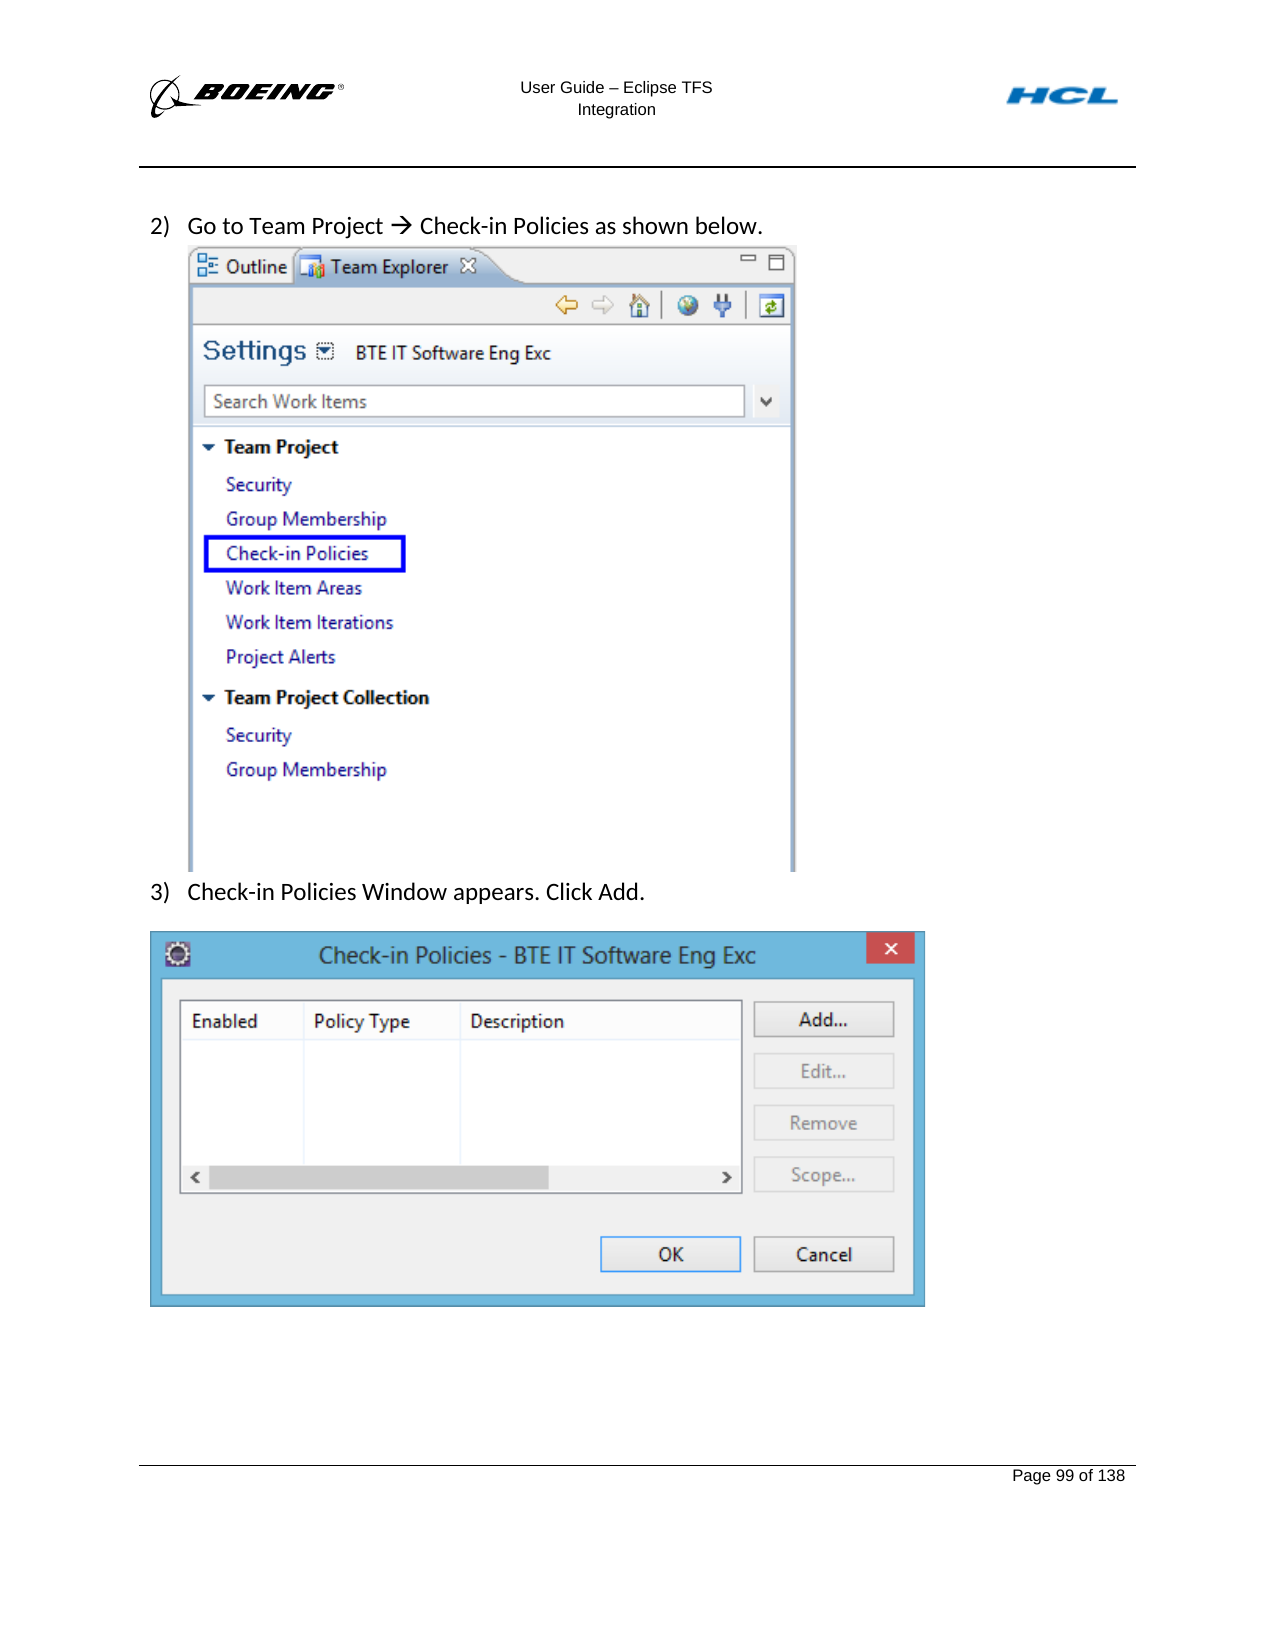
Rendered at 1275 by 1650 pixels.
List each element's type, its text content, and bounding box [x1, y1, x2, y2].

picture [187, 245, 797, 872]
picture [1000, 75, 1125, 116]
picture [150, 931, 926, 1307]
list Check-in Policies Window appears. Click Add. [150, 876, 1125, 906]
